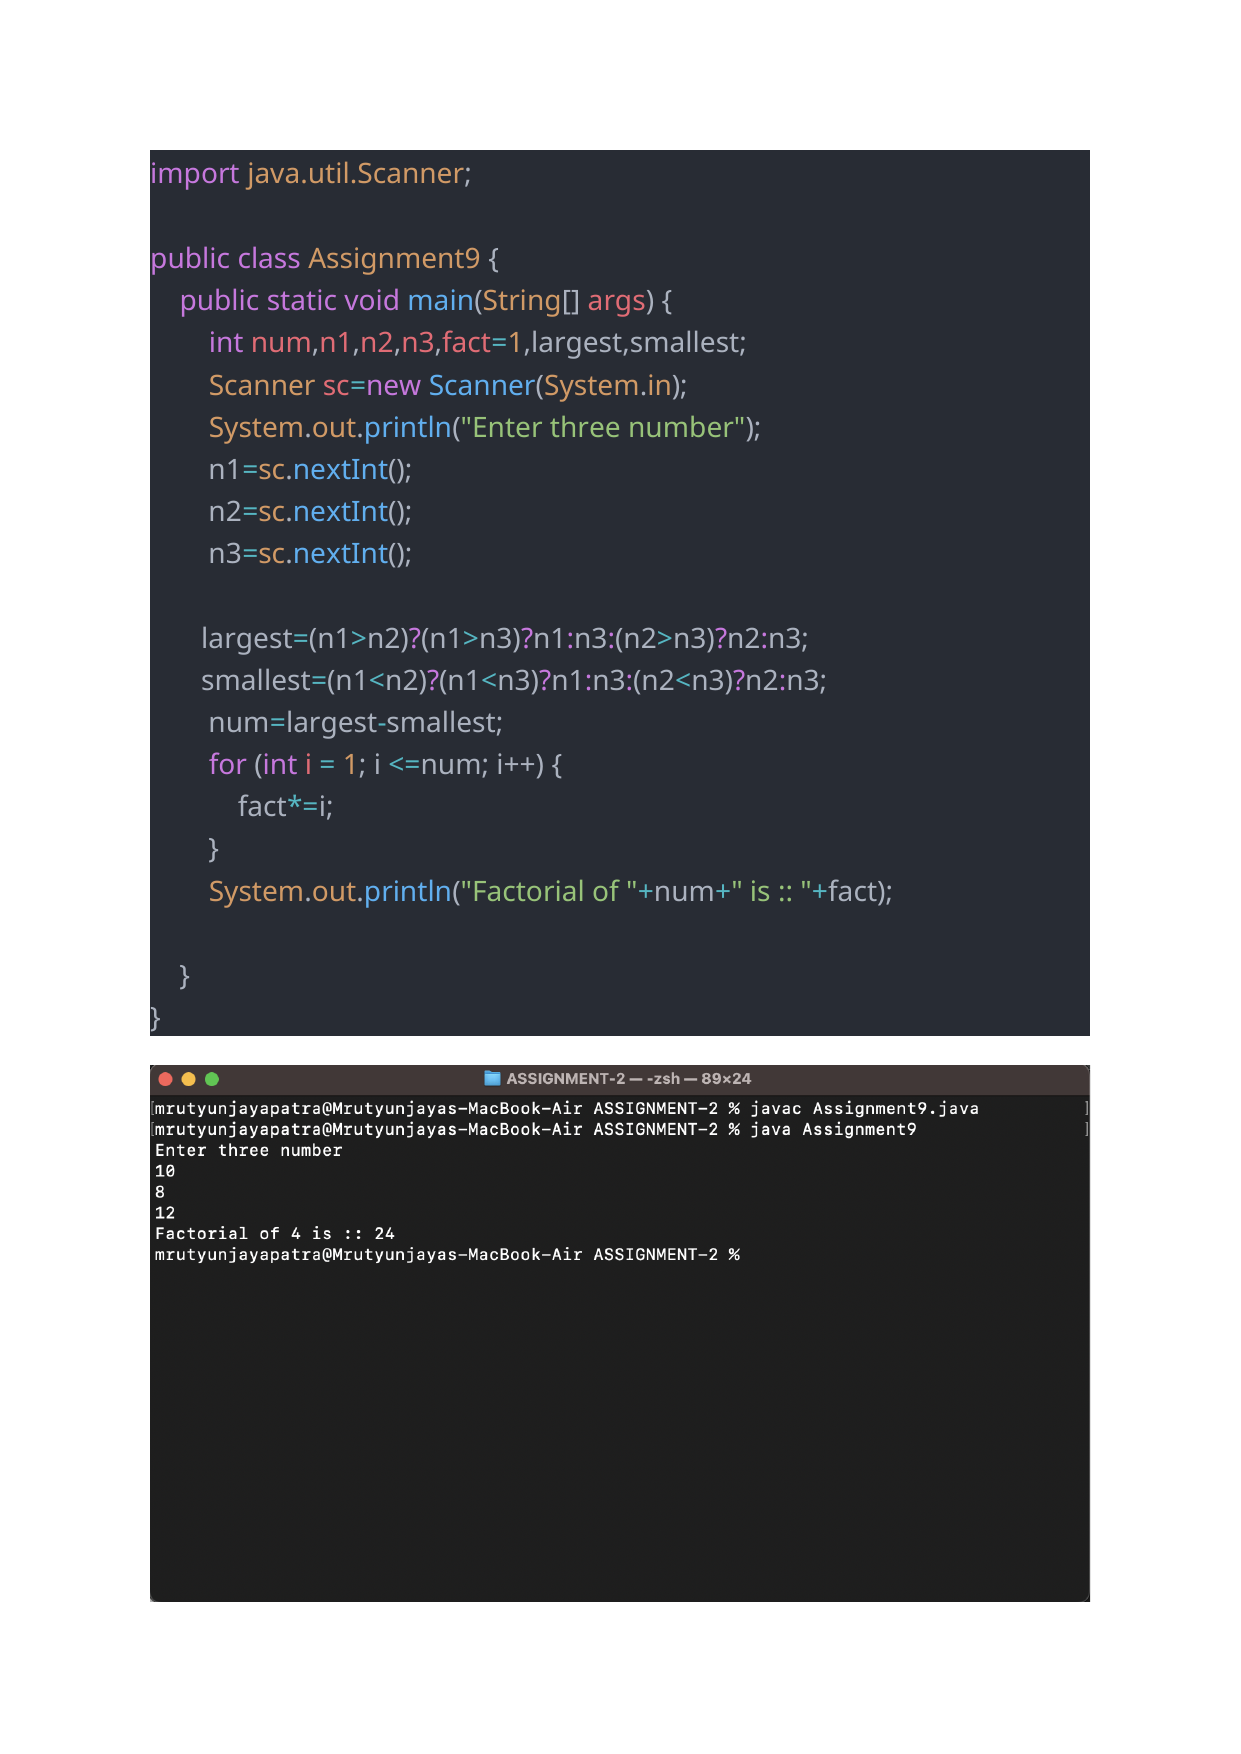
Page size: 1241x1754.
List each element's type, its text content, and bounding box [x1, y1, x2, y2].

picture [150, 1065, 1091, 1602]
text n1=sc.nextInt(); [150, 445, 1090, 487]
text } [150, 952, 1090, 994]
text for (int i = 1; i <=num; i++) { [150, 741, 1090, 783]
text largest=(n1>n2)?(n1>n3)?n1:n3:(n2>n3)?n2:n3; [150, 614, 1090, 656]
text n2=sc.nextInt(); [150, 487, 1090, 530]
text num=largest-smallest; [150, 698, 1090, 741]
text fact*=i; [150, 783, 1090, 825]
text Scanner sc=new Scanner(System.in); [150, 361, 1090, 403]
text import java.util.Scanner; [150, 150, 1090, 192]
text System.out.println("Enter three number"); [150, 403, 1090, 445]
text System.out.println("Factorial of "+num+" is :: "+fact); [150, 867, 1090, 909]
text smallest=(n1<n2)?(n1<n3)?n1:n3:(n2<n3)?n2:n3; [150, 656, 1090, 698]
text } [150, 994, 1090, 1036]
text int num,n1,n2,n3,fact=1,largest,smallest; [150, 319, 1090, 361]
text public class Assignment9 { [150, 234, 1090, 277]
text n3=sc.nextInt(); [150, 530, 1090, 572]
text } [150, 825, 1090, 867]
text public static void main(String[] args) { [150, 277, 1090, 319]
